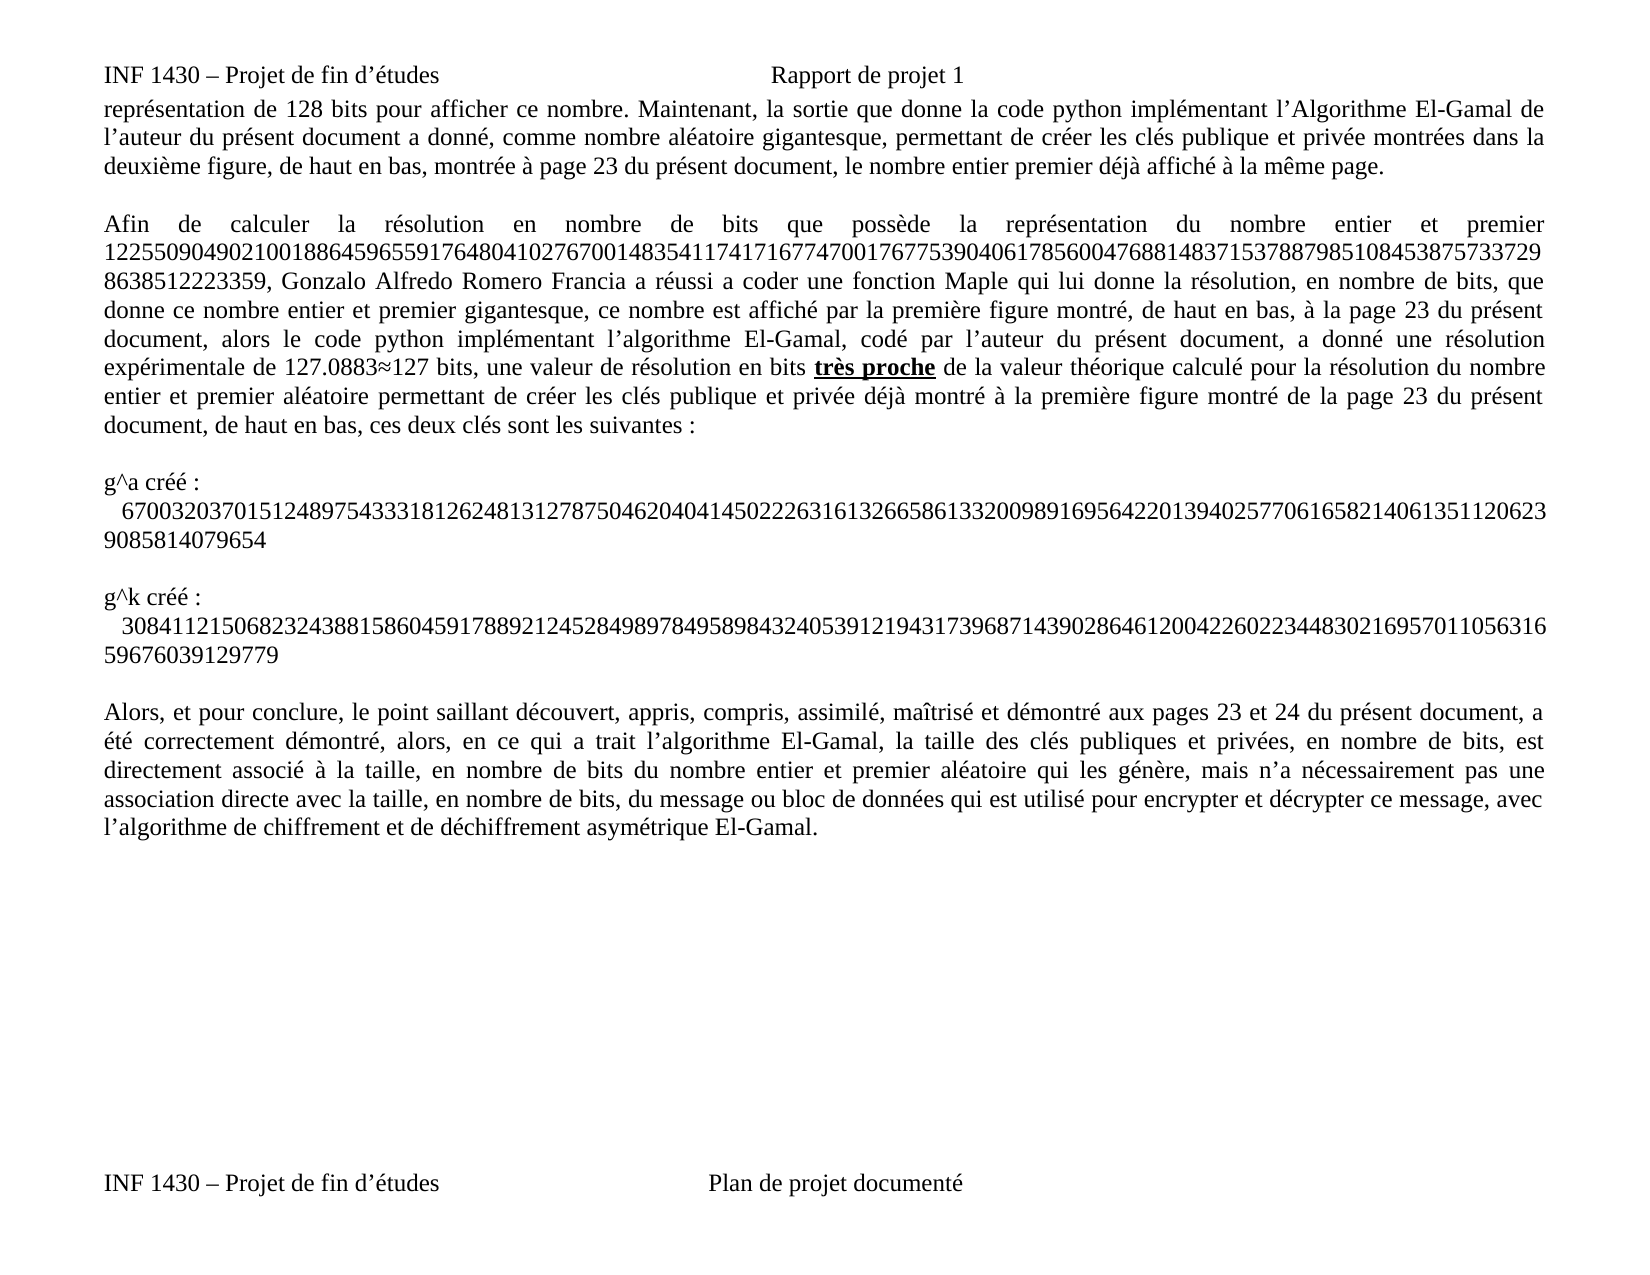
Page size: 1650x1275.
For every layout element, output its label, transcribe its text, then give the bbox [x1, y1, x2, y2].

text 30841121506823243881586045917889212452849897849589843240539121943173968714390286461200422602234483021695701105631659676039129779 [103, 611, 1546, 669]
text 6700320370151248975433318126248131278750462040414502226316132665861332009891695642201394025770616582140613511206239085814079654 [103, 496, 1546, 554]
text g^a créé : [103, 467, 1546, 496]
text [103, 94, 1546, 180]
text g^k créé : [103, 582, 1546, 611]
text Alors, et pour conclure, le point saillant découvert, appris, compris, assimilé, maîtrisé et démontré aux pages 23 et 24 du présent document, a été correctement démontré, alors, en ce qui a trait l’algorithme El-Gamal, la taille des clés publiques et privées, en nombre de bits, est directement associé à la taille, en nombre de bits du nombre entier et premier aléatoire qui les génère, mais n’a nécessairement pas une association directe avec la taille, en nombre de bits, du message ou bloc de données qui est utilisé pour encrypter et décrypter ce message, avec l’algorithme de chiffrement et de déchiffrement asymétrique El-Gamal. [103, 697, 1546, 841]
text Afin de calculer la résolution en nombre de bits que possède la représentation du nombre entier et premier 12255090490210018864596559176480410276700148354117417167747001767753904061785600476881483715378879851084538757337298638512223359, Gonzalo Alfredo Romero Francia a réussi a coder une fonction Maple qui lui donne la résolution, en nombre de bits, que donne ce nombre entier et premier gigantesque, ce nombre est affiché par la première figure montré, de haut en bas, à la page 23 du présent document, alors le code python implémentant l’algorithme El-Gamal, codé par l’auteur du présent document, a donné une résolution expérimentale de 127.0883≈127 bits, une valeur de résolution en bits très proche de la valeur théorique calculé pour la résolution du nombre entier et premier aléatoire permettant de créer les clés publique et privée déjà montré à la première figure montré de la page 23 du présent document, de haut en bas, ces deux clés sont les suivantes : [103, 209, 1546, 439]
